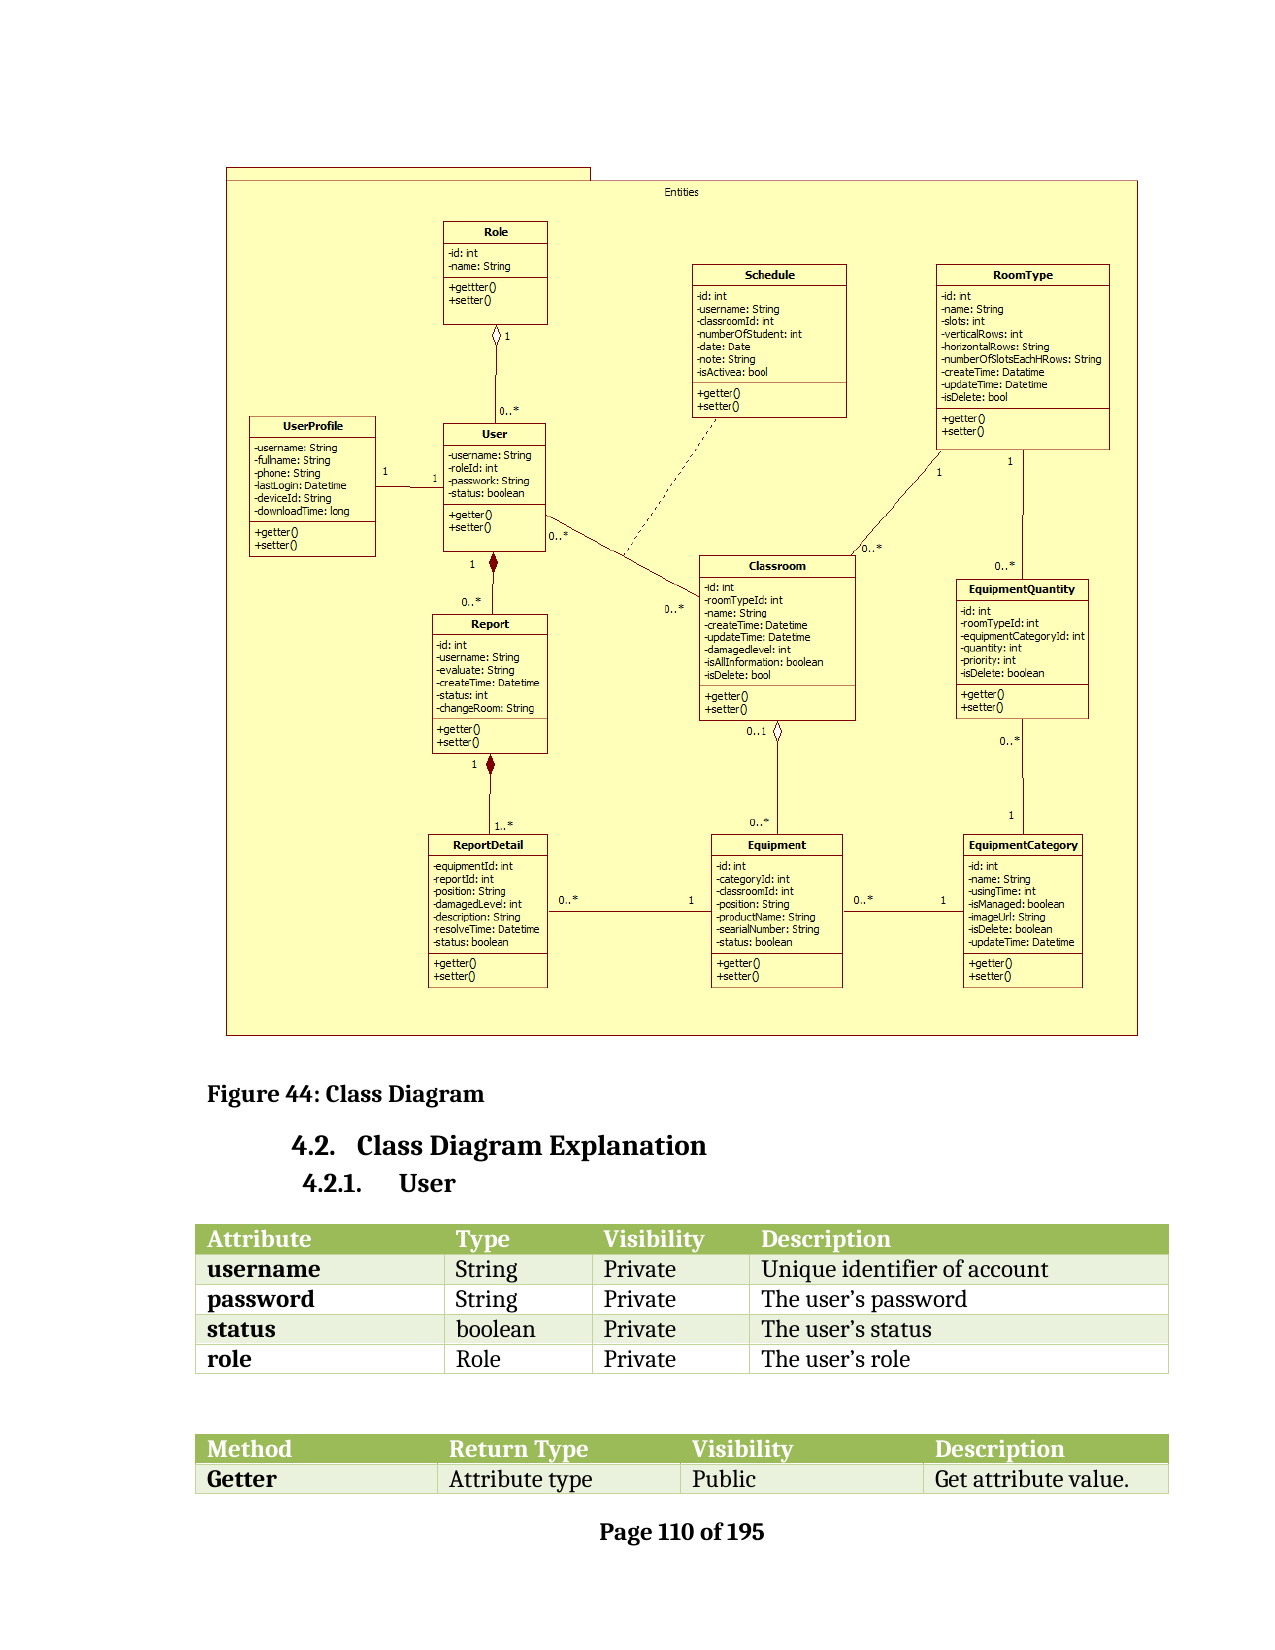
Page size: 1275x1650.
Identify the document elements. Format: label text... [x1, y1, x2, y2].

table_cell String [445, 1255, 592, 1284]
table_cell Private [593, 1315, 749, 1343]
table_cell Private [593, 1345, 749, 1373]
table_cell boolean [445, 1315, 592, 1343]
table_cell password [196, 1285, 444, 1314]
table_cell The user’s password [750, 1285, 1168, 1314]
table_cell String [445, 1285, 592, 1314]
table_cell The user’s status [750, 1315, 1168, 1343]
table_cell Public [681, 1465, 923, 1493]
table_cell role [196, 1345, 444, 1373]
table_header Visibility [593, 1225, 749, 1254]
table_cell Get attribute value. [924, 1465, 1168, 1493]
list User [302, 1168, 1157, 1199]
table_cell username [196, 1255, 444, 1284]
table_cell The user’s role [750, 1345, 1168, 1373]
table_header Type [445, 1225, 592, 1254]
picture [206, 147, 1157, 1055]
table_cell Unique identifier of account [750, 1255, 1168, 1284]
table_cell status [196, 1315, 444, 1343]
table_cell Attribute type [438, 1465, 680, 1493]
table_header Method [196, 1435, 437, 1463]
table_header Description [924, 1435, 1168, 1463]
list Class Diagram Explanation [291, 1129, 1157, 1163]
table_header Visibility [681, 1435, 923, 1463]
table_cell Private [593, 1255, 749, 1284]
table_cell Private [593, 1285, 749, 1314]
table_header Description [750, 1225, 1168, 1254]
table_header Attribute [196, 1225, 444, 1254]
table_cell Getter [196, 1465, 437, 1493]
table_header Return Type [438, 1435, 680, 1463]
table_cell Role [445, 1345, 592, 1373]
